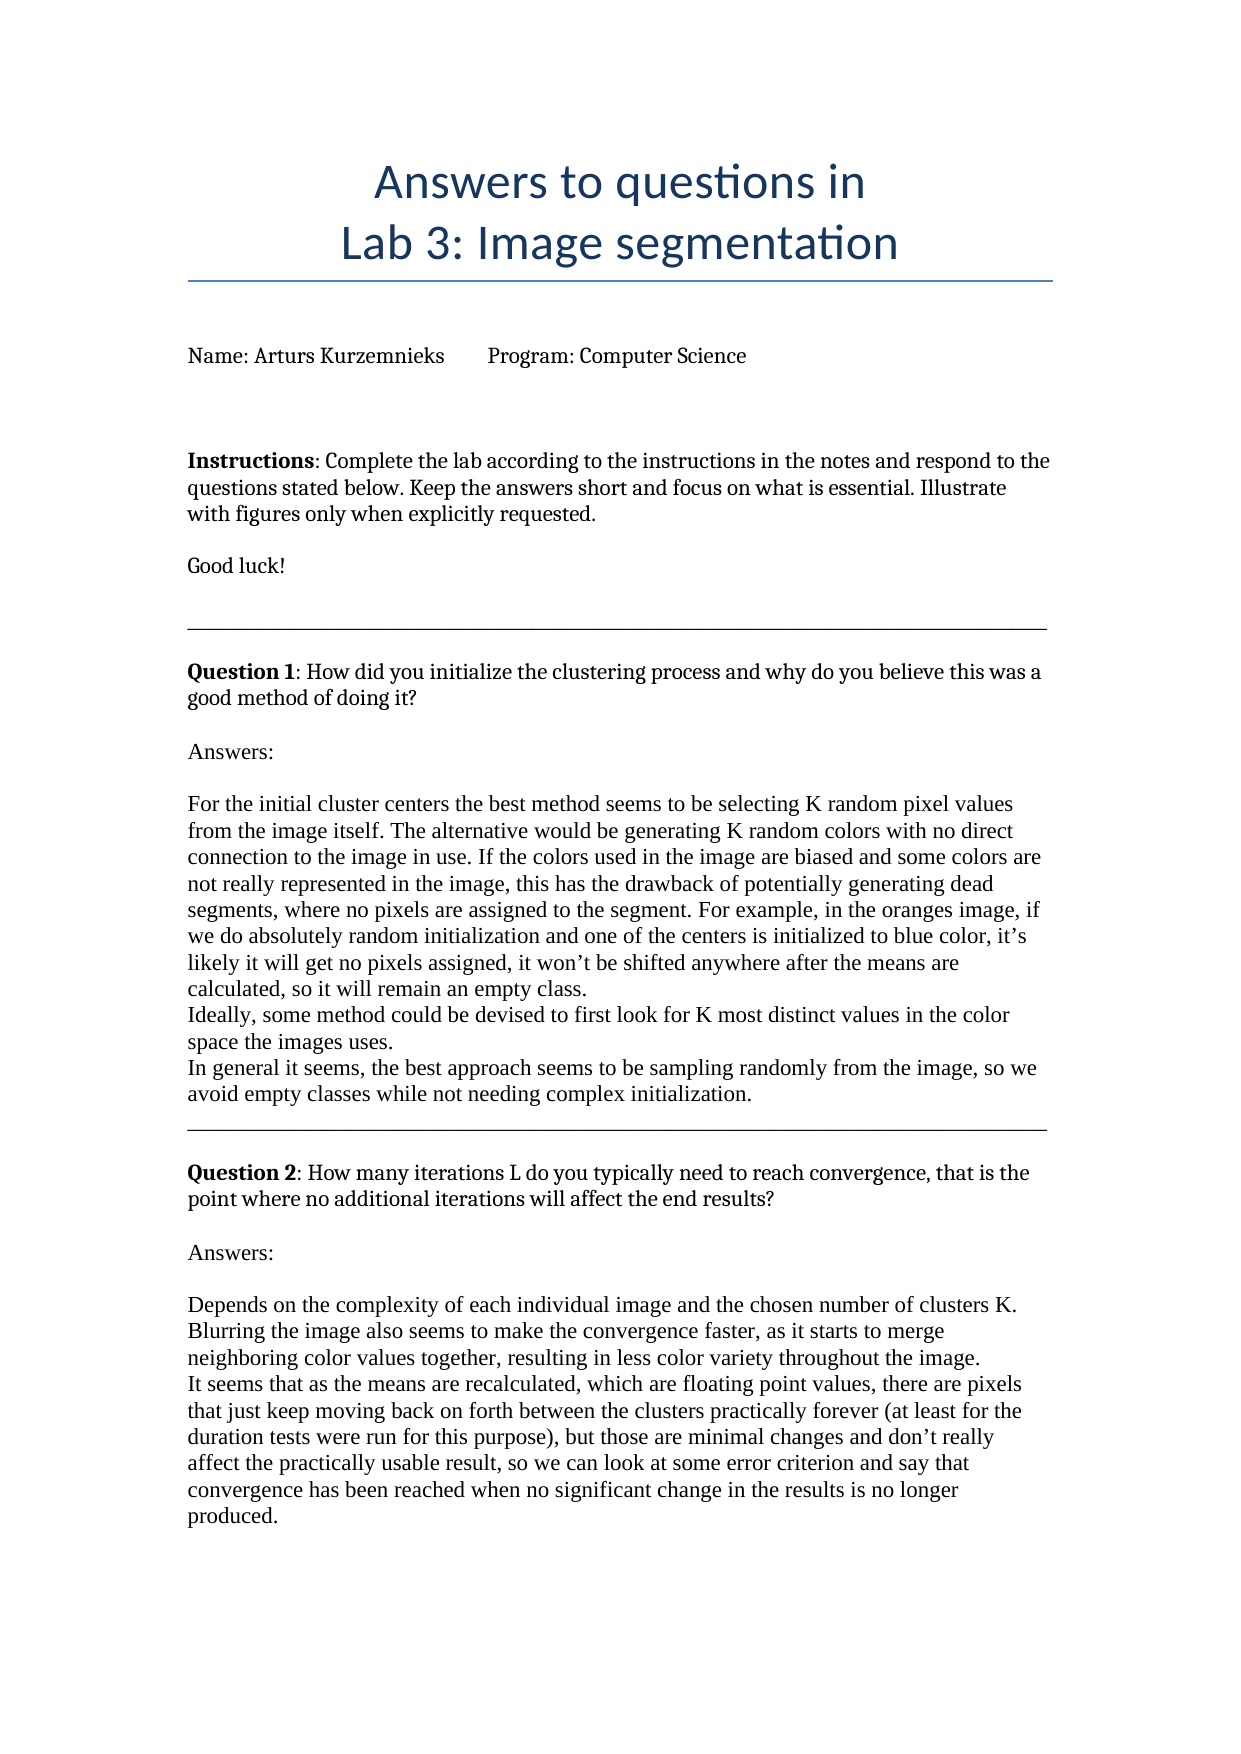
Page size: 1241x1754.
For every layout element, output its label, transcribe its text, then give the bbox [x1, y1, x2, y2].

text Answers: [187, 1238, 1053, 1265]
text Good luck! [187, 553, 1053, 580]
title Answers to questions in [187, 150, 1053, 211]
text Ideally, some method could be devised to first look for K most distinct values in the color space the images uses. [187, 1001, 1053, 1054]
title Lab 3: Image segmentation [187, 211, 1053, 282]
text It seems that as the means are recalculated, which are floating point values, there are pixels that just keep moving back on forth between the clusters practically forever (at least for the duration tests were run for this purpose), but those are minimal changes and don’t really affect the practically usable result, so we can look at some error criterion and say that convergence has been reached when no significant change in the results is no longer produced. [187, 1370, 1053, 1528]
text Answers: [187, 738, 1053, 764]
text Depends on the complexity of each individual image and the chosen number of clusters K. Blurring the image also seems to make the convergence faster, as it starts to merge neighboring color values together, resulting in less color variety throughout the image. [187, 1291, 1053, 1370]
text ___________________________________________________________________________ [187, 1107, 1053, 1133]
text For the initial cluster centers the best method seems to be selecting K random pixel values from the image itself. The alternative would be generating K random colors with no direct connection to the image in use. If the colors used in the image are biased and some colors are not really represented in the image, this has the drawback of potentially generating dead segments, where no pixels are assigned to the segment. For example, in the oranges image, if we do absolutely random initialization and one of the centers is initialized to blue color, it’s likely it will get no pixels assigned, it won’t be shifted anywhere after the means are calculated, so it will remain an empty class. [187, 791, 1053, 1001]
text Name: Arturs Kurzemnieks Program: Computer Science [187, 342, 1053, 369]
text Question 2: How many iterations L do you typically need to reach convergence, that is the point where no additional iterations will affect the end results? [187, 1159, 1053, 1212]
text ___________________________________________________________________________ [187, 606, 1053, 632]
text In general it seems, the best approach seems to be sampling randomly from the image, so we avoid empty classes while not needing complex initialization. [187, 1054, 1053, 1107]
text Instructions: Complete the lab according to the instructions in the notes and respond to the questions stated below. Keep the answers short and focus on what is essential. Illustrate with figures only when explicitly requested. [187, 448, 1053, 527]
text Question 1: How did you initialize the clustering process and why do you believe this was a good method of doing it? [187, 659, 1053, 711]
